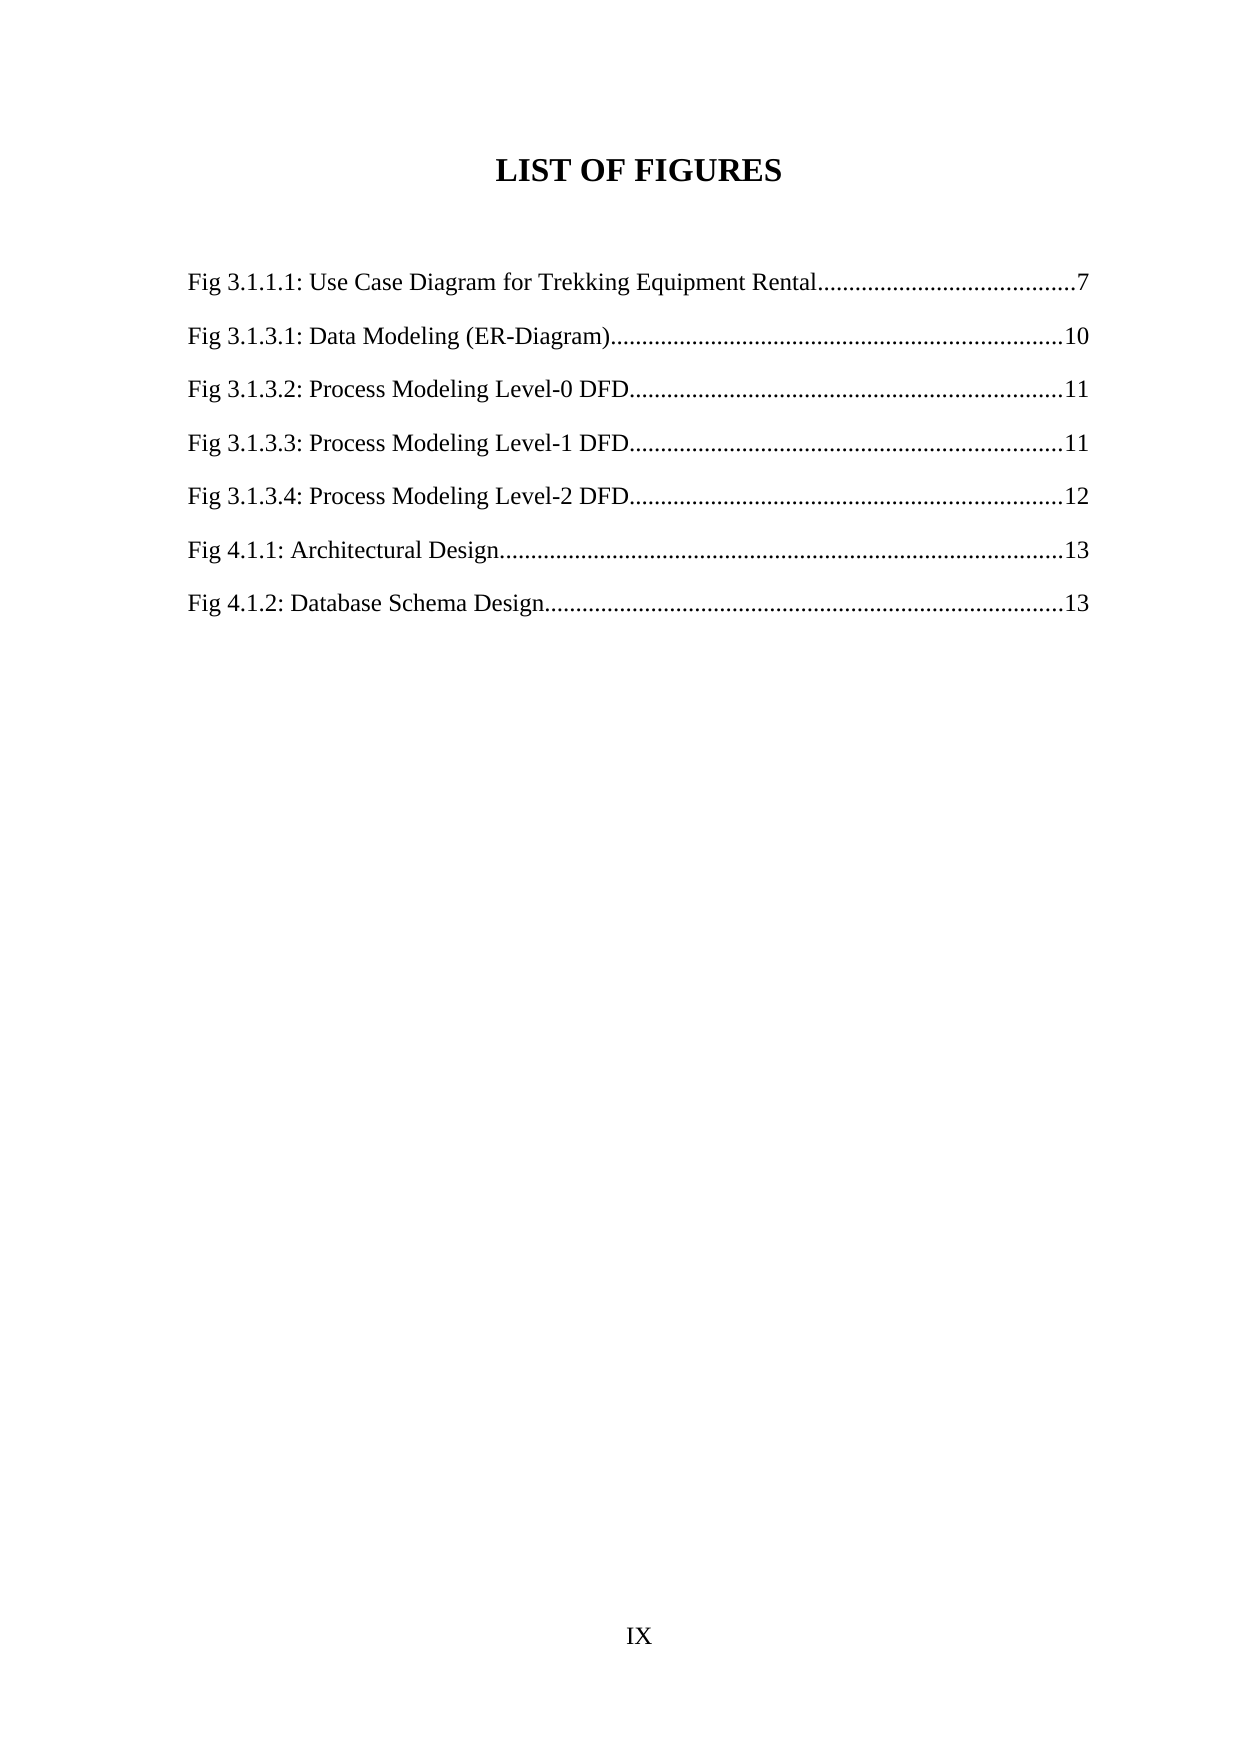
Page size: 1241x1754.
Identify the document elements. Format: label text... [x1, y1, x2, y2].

text Fig 4.1.1: Architectural Design. 13 [187, 535, 1090, 564]
text Fig 3.1.3.2: Process Modeling Level-0 DFD 11 [187, 374, 1090, 403]
text Fig 3.1.3.3: Process Modeling Level-1 DFD 11 [187, 428, 1090, 457]
text Fig 3.1.3.4: Process Modeling Level-2 DFD 12 [187, 481, 1090, 510]
text Fig 3.1.1.1: Use Case Diagram for Trekking Equipment Rental 7 [187, 267, 1090, 296]
subtitle LIST OF FIGURES [187, 150, 1090, 188]
text Fig 3.1.3.1: Data Modeling (ER-Diagram) 10 [187, 321, 1090, 349]
text Fig 4.1.2: Database Schema Design 13 [187, 588, 1090, 617]
